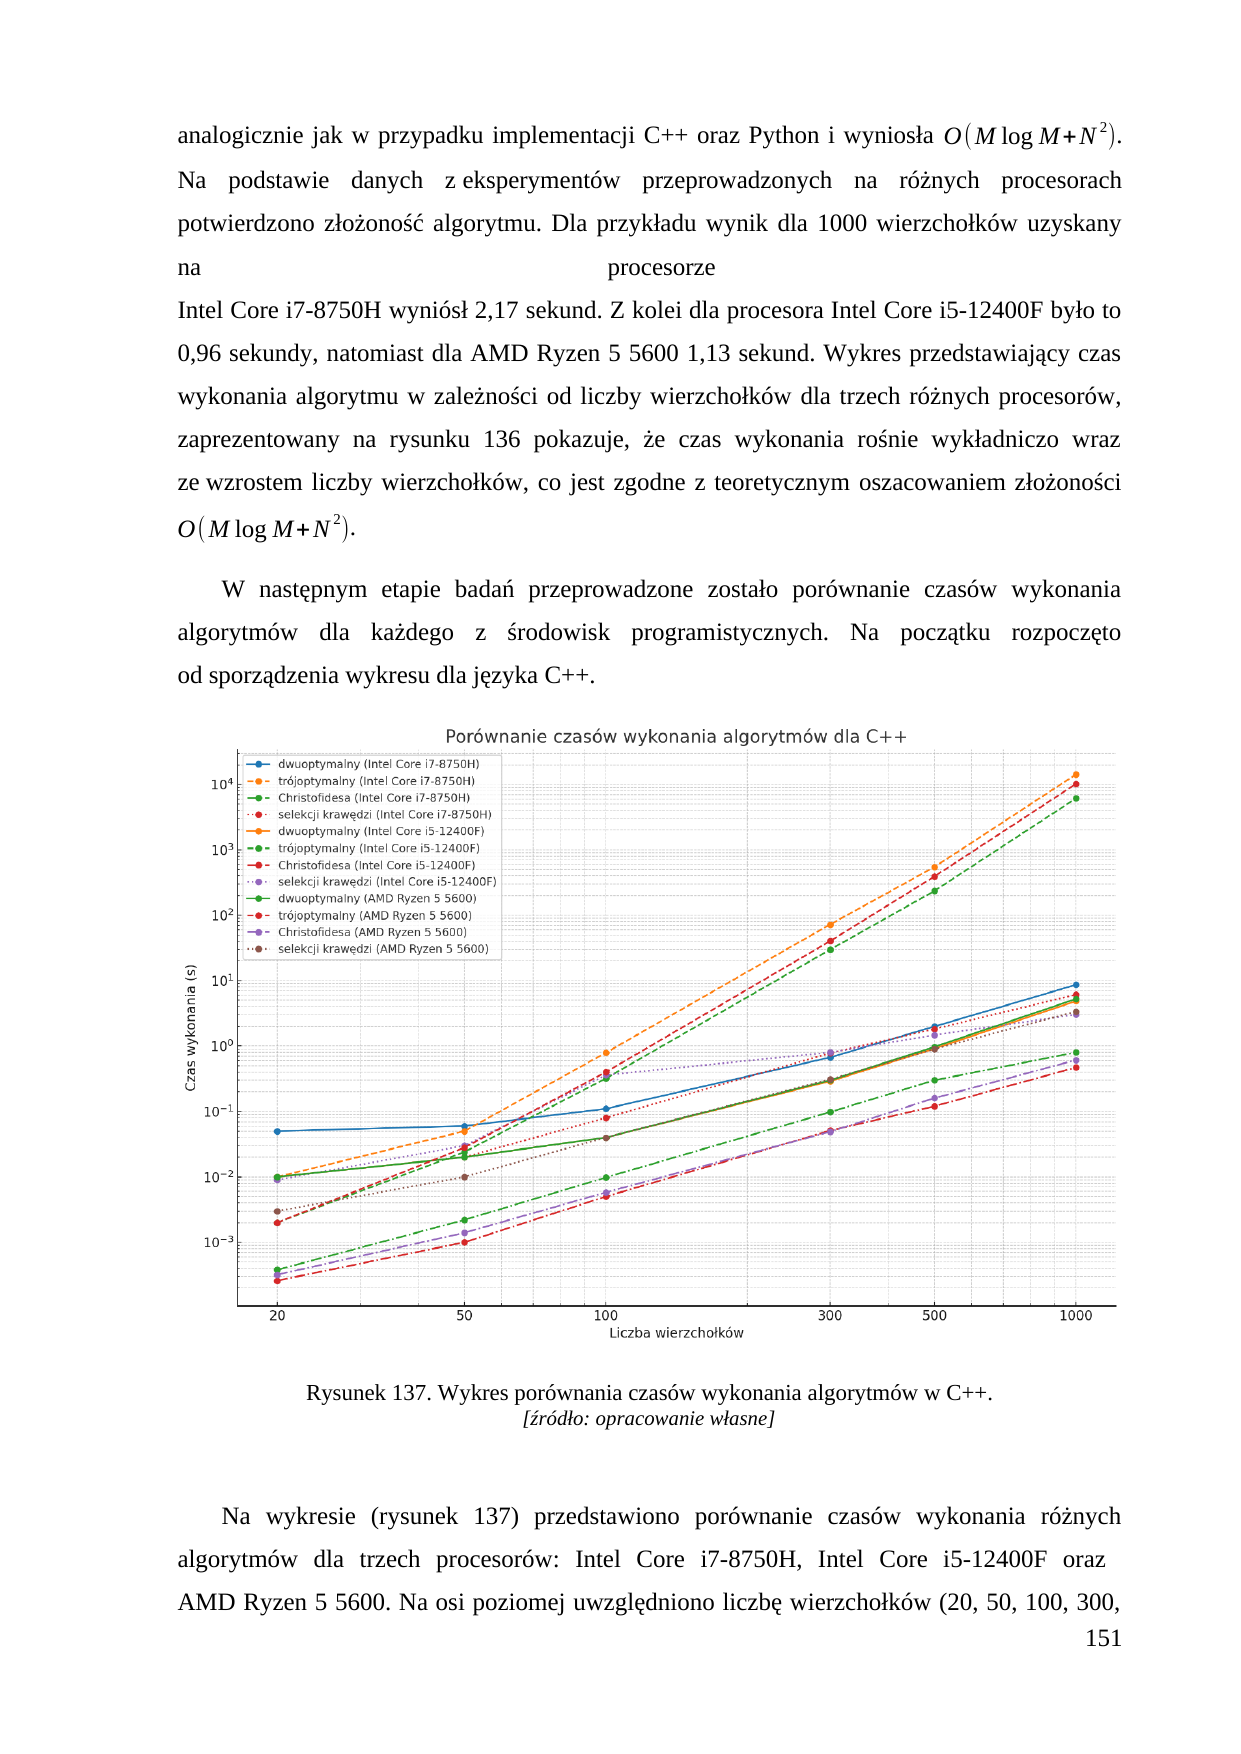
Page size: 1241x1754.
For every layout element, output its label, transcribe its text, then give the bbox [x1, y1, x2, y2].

text Rysunek 137. Wykres porównania czasów wykonania algorytmów w C++. [177, 1379, 1122, 1405]
text W następnym etapie badań przeprowadzone zostało porównanie czasów wykonania algorytmów dla każdego z środowisk programistycznych. Na początku rozpoczęto od sporządzenia wykresu dla języka C++. [177, 574, 1122, 689]
picture [177, 720, 1123, 1348]
text [źródło: opracowanie własne] [177, 1405, 1122, 1429]
